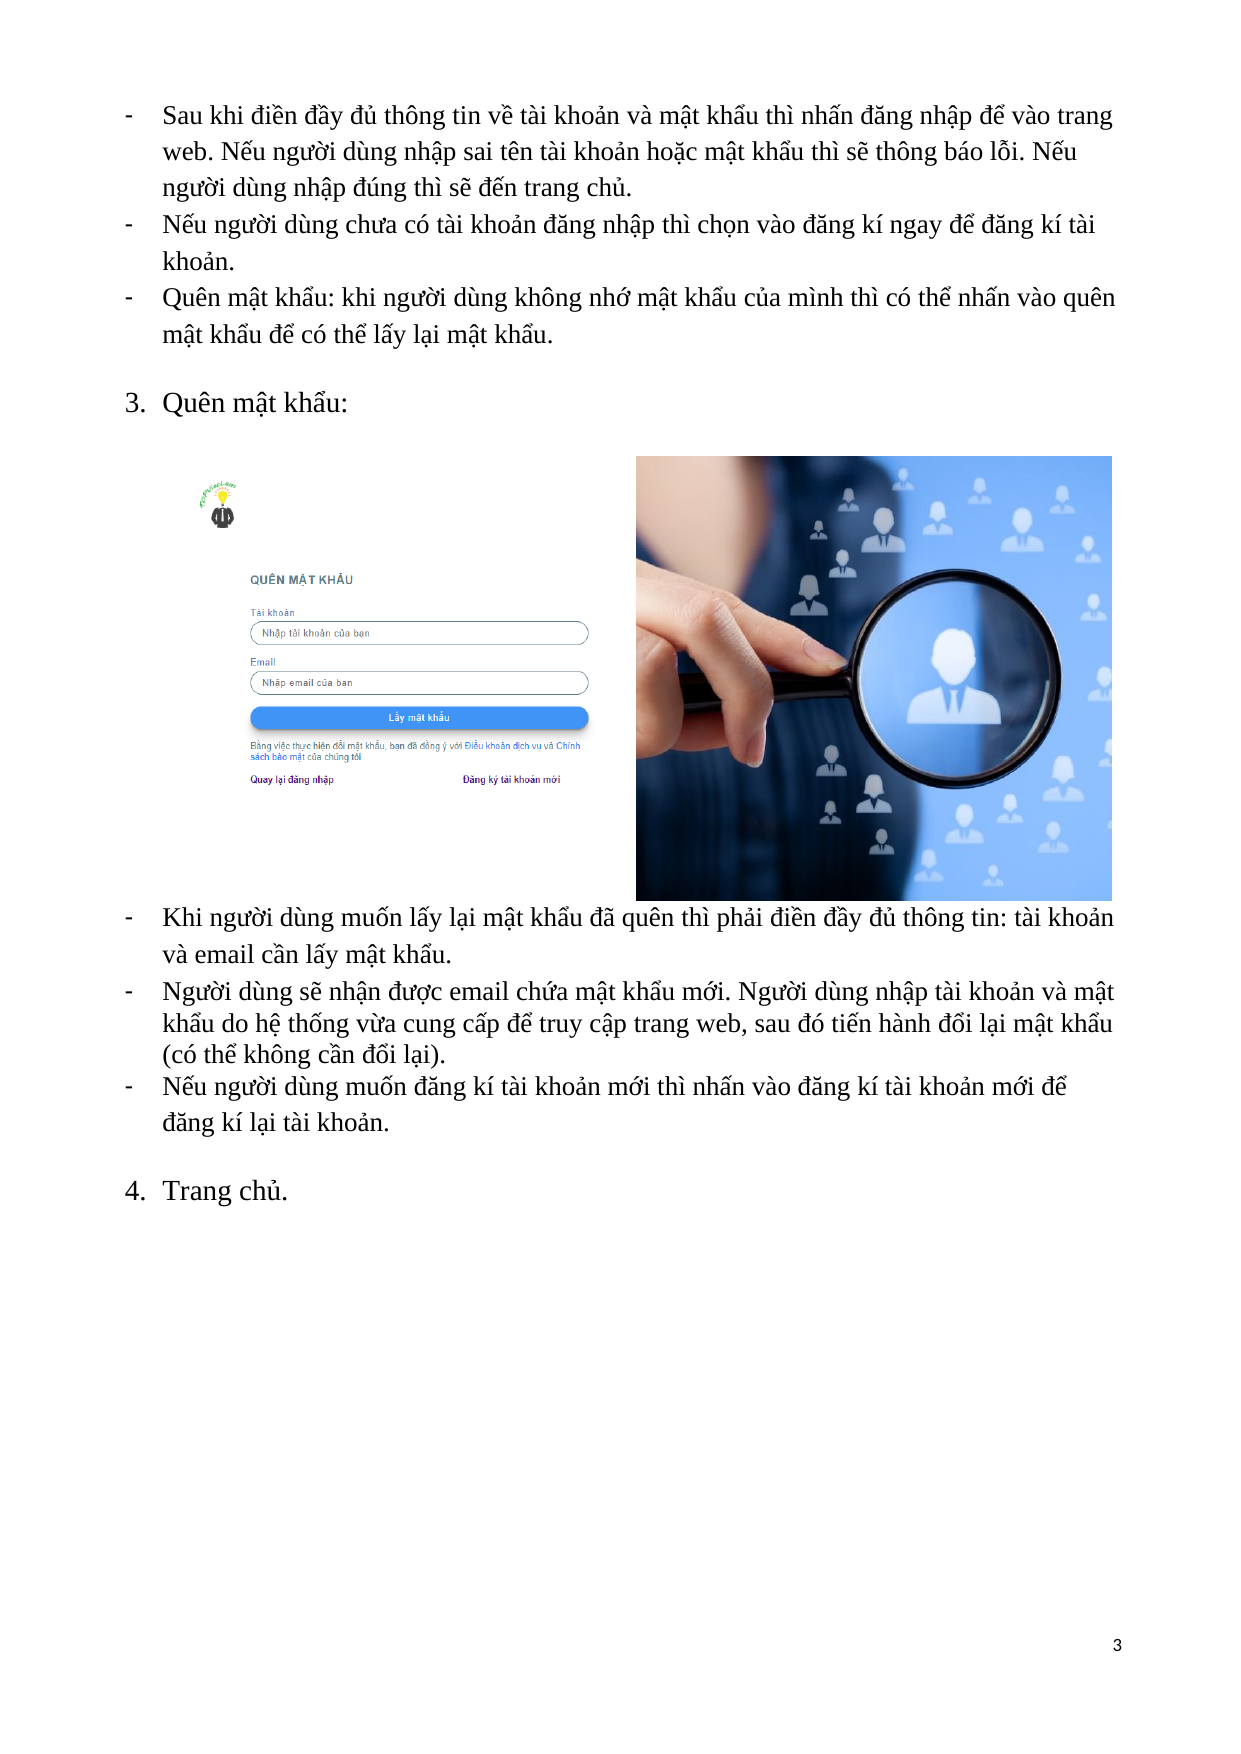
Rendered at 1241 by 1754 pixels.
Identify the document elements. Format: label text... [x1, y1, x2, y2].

list Người dùng sẽ nhận được email chứa mật khẩu mới. Người dùng nhập tài khoản và mật khẩu do hệ thống vừa cung cấp để truy cập trang web, sau đó tiến hành đổi lại mật khẩu (có thể không cần đổi lại). [124, 974, 1122, 1069]
list Nếu người dùng chưa có tài khoản đăng nhập thì chọn vào đăng kí ngay để đăng kí tài khoản. [124, 207, 1122, 276]
list Quên mật khẩu: khi người dùng không nhớ mật khẩu của mình thì có thể nhấn vào quên mật khẩu để có thể lấy lại mật khẩu. [124, 280, 1122, 349]
list Quên mật khẩu: [124, 385, 1122, 418]
picture [162, 456, 1112, 901]
list Khi người dùng muốn lấy lại mật khẩu đã quên thì phải điền đầy đủ thông tin: tài khoản và email cần lấy mật khẩu. [124, 900, 1122, 969]
list Trang chủ. [124, 1173, 1122, 1207]
list Sau khi điền đầy đủ thông tin về tài khoản và mật khẩu thì nhấn đăng nhập để vào trang web. Nếu người dùng nhập sai tên tài khoản hoặc mật khẩu thì sẽ thông báo lỗi. Nếu người dùng nhập đúng thì sẽ đến trang chủ. [124, 98, 1122, 202]
list Nếu người dùng muốn đăng kí tài khoản mới thì nhấn vào đăng kí tài khoản mới để đăng kí lại tài khoản. [124, 1069, 1122, 1138]
